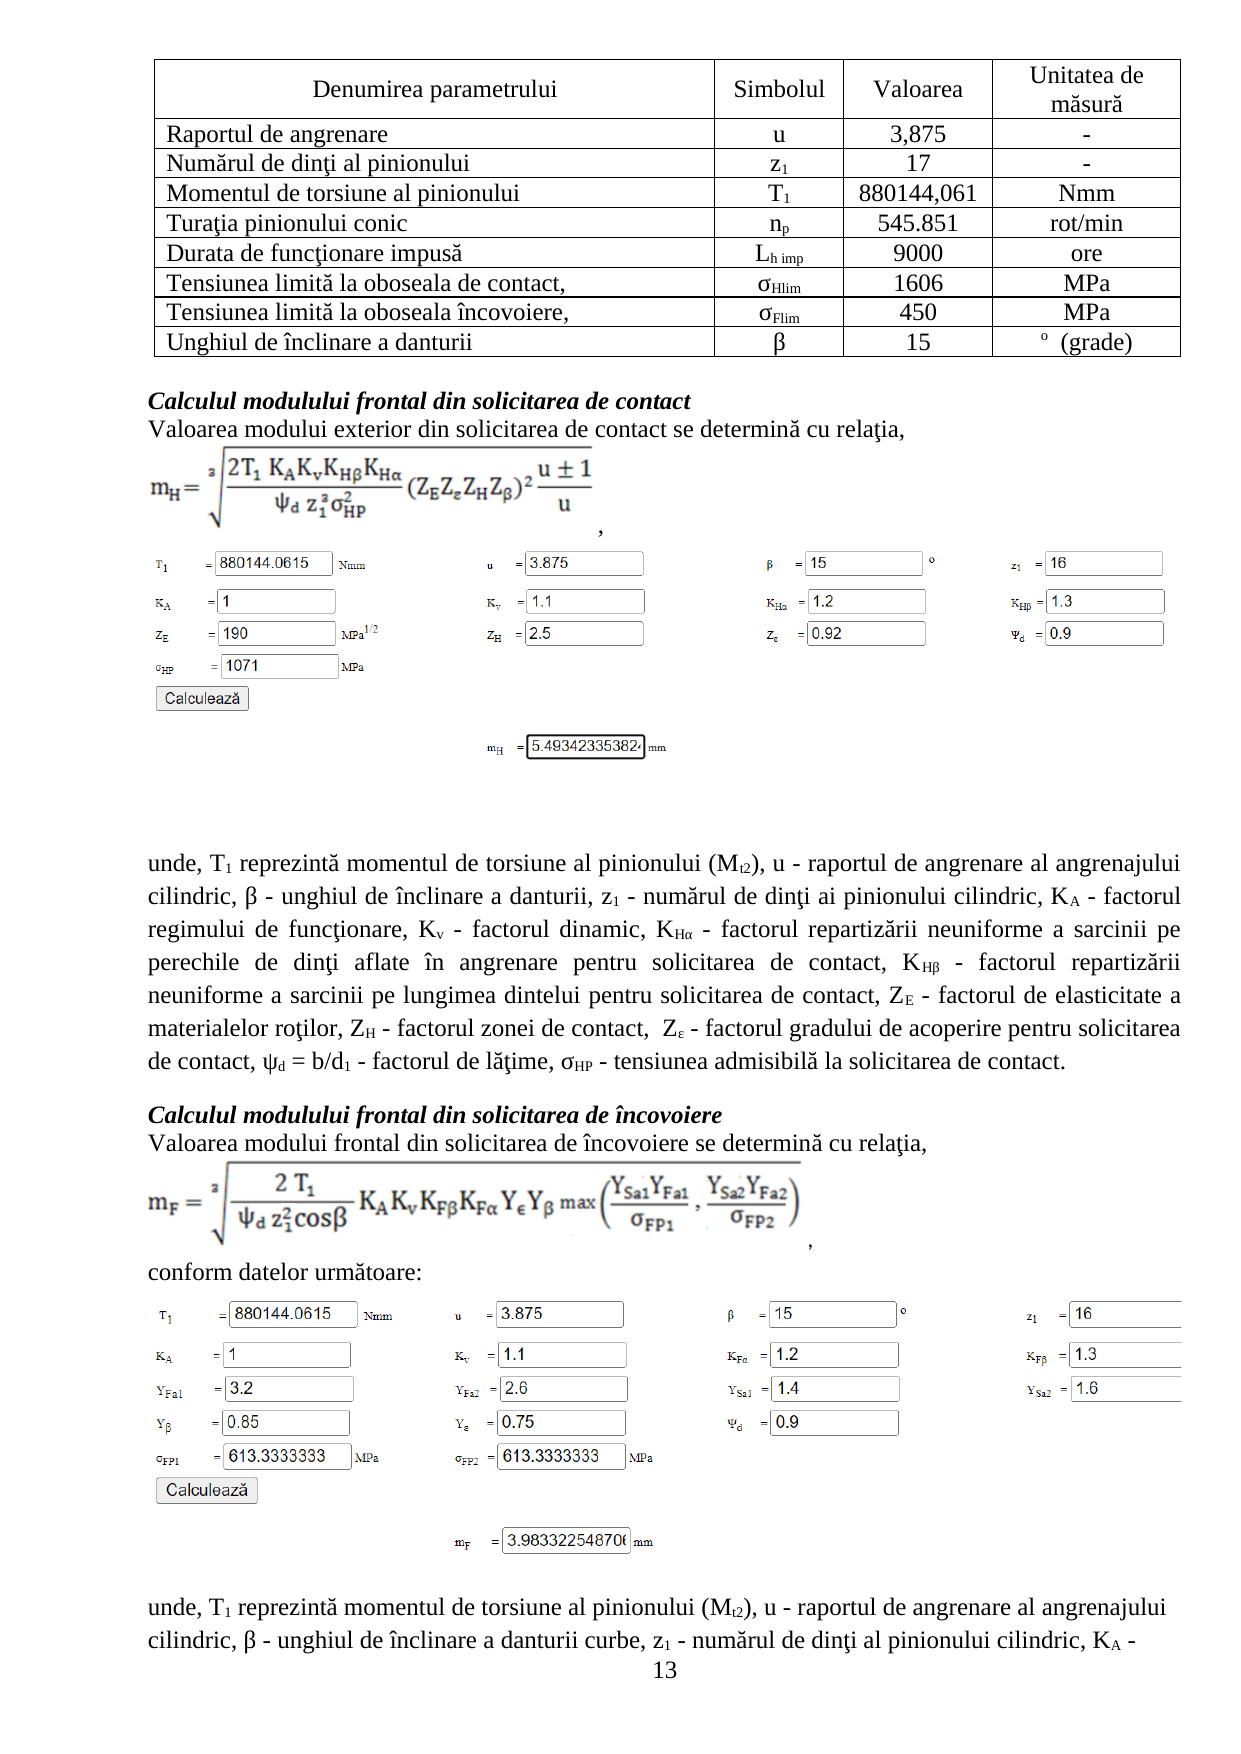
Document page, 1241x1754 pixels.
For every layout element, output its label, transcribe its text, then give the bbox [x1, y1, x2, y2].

list conform datelor următoare: [148, 1257, 1181, 1286]
table_cell MPa [993, 298, 1180, 326]
table_cell 9000 [844, 238, 992, 267]
table_cell u [715, 119, 843, 147]
table_cell Tensiunea limită la oboseala de contact, [155, 268, 714, 296]
table_cell 15 [844, 327, 992, 356]
text Valoarea modului frontal din solicitarea de încovoiere se determină cu relaţia, [148, 1128, 1181, 1157]
table_cell Nmm [993, 178, 1180, 207]
table_cell σHlim [715, 268, 843, 296]
table_cell 1606 [844, 268, 992, 296]
table_cell 880144,061 [844, 178, 992, 207]
table_cell 17 [844, 149, 992, 177]
list unde, T1 reprezintă momentul de torsiune al pinionului (Mt2), u - raportul de angrenare al angrenajului cilindric, β - unghiul de înclinare a danturii, z1 - numărul de dinţi ai pinionului cilindric, KA - factorul regimului de funcţionare, Kv - factorul dinamic, KHα - factorul repartizării neuniforme a sarcinii pe perechile de dinţi aflate în angrenare pentru solicitarea de contact, KHβ - factorul repartizării neuniforme a sarcinii pe lungimea dintelui pentru solicitarea de contact, ZE - factorul de elasticitate a materialelor roţilor, ZH - factorul zonei de contact, Zε - factorul gradului de acoperire pentru solicitarea de contact, ψd = b/d1 - factorul de lăţime, σHP - tensiunea admisibilă la solicitarea de contact. [148, 848, 1181, 1074]
picture [147, 443, 598, 534]
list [148, 1592, 1181, 1654]
table_cell 545.851 [844, 208, 992, 237]
table_cell Unghiul de înclinare a danturii [155, 327, 714, 356]
table_header Simbolul [715, 60, 843, 118]
picture [147, 1157, 808, 1248]
table_cell rot/min [993, 208, 1180, 237]
table_cell np [715, 208, 843, 237]
table_header Denumirea parametrului [155, 60, 714, 118]
picture [147, 1290, 1182, 1588]
table_header Unitatea de măsură [993, 60, 1180, 118]
text Valoarea modului exterior din solicitarea de contact se determină cu relaţia, [148, 414, 1181, 443]
table_cell - [993, 149, 1180, 177]
table_cell o (grade) [993, 327, 1180, 356]
picture [147, 538, 1182, 777]
table_cell Lh imp [715, 238, 843, 267]
table_cell MPa [993, 268, 1180, 296]
table_cell T1 [715, 178, 843, 207]
text Calculul modulului frontal din solicitarea de contact [148, 386, 1181, 414]
table_cell σFlim [715, 298, 843, 326]
table_cell Durata de funcţionare impusă [155, 238, 714, 267]
table_cell z1 [715, 149, 843, 177]
table_cell Raportul de angrenare [155, 119, 714, 147]
table_cell - [993, 119, 1180, 147]
text Calculul modulului frontal din solicitarea de încovoiere [148, 1100, 1181, 1128]
table_cell Momentul de torsiune al pinionului [155, 178, 714, 207]
table_cell β [715, 327, 843, 356]
table_cell Turaţia pinionului conic [155, 208, 714, 237]
table_cell ore [993, 238, 1180, 267]
table_cell 450 [844, 298, 992, 326]
table_cell 3,875 [844, 119, 992, 147]
table_cell Tensiunea limită la oboseala încovoiere, [155, 298, 714, 326]
table_cell Numărul de dinţi al pinionului [155, 149, 714, 177]
table_header Valoarea [844, 60, 992, 118]
